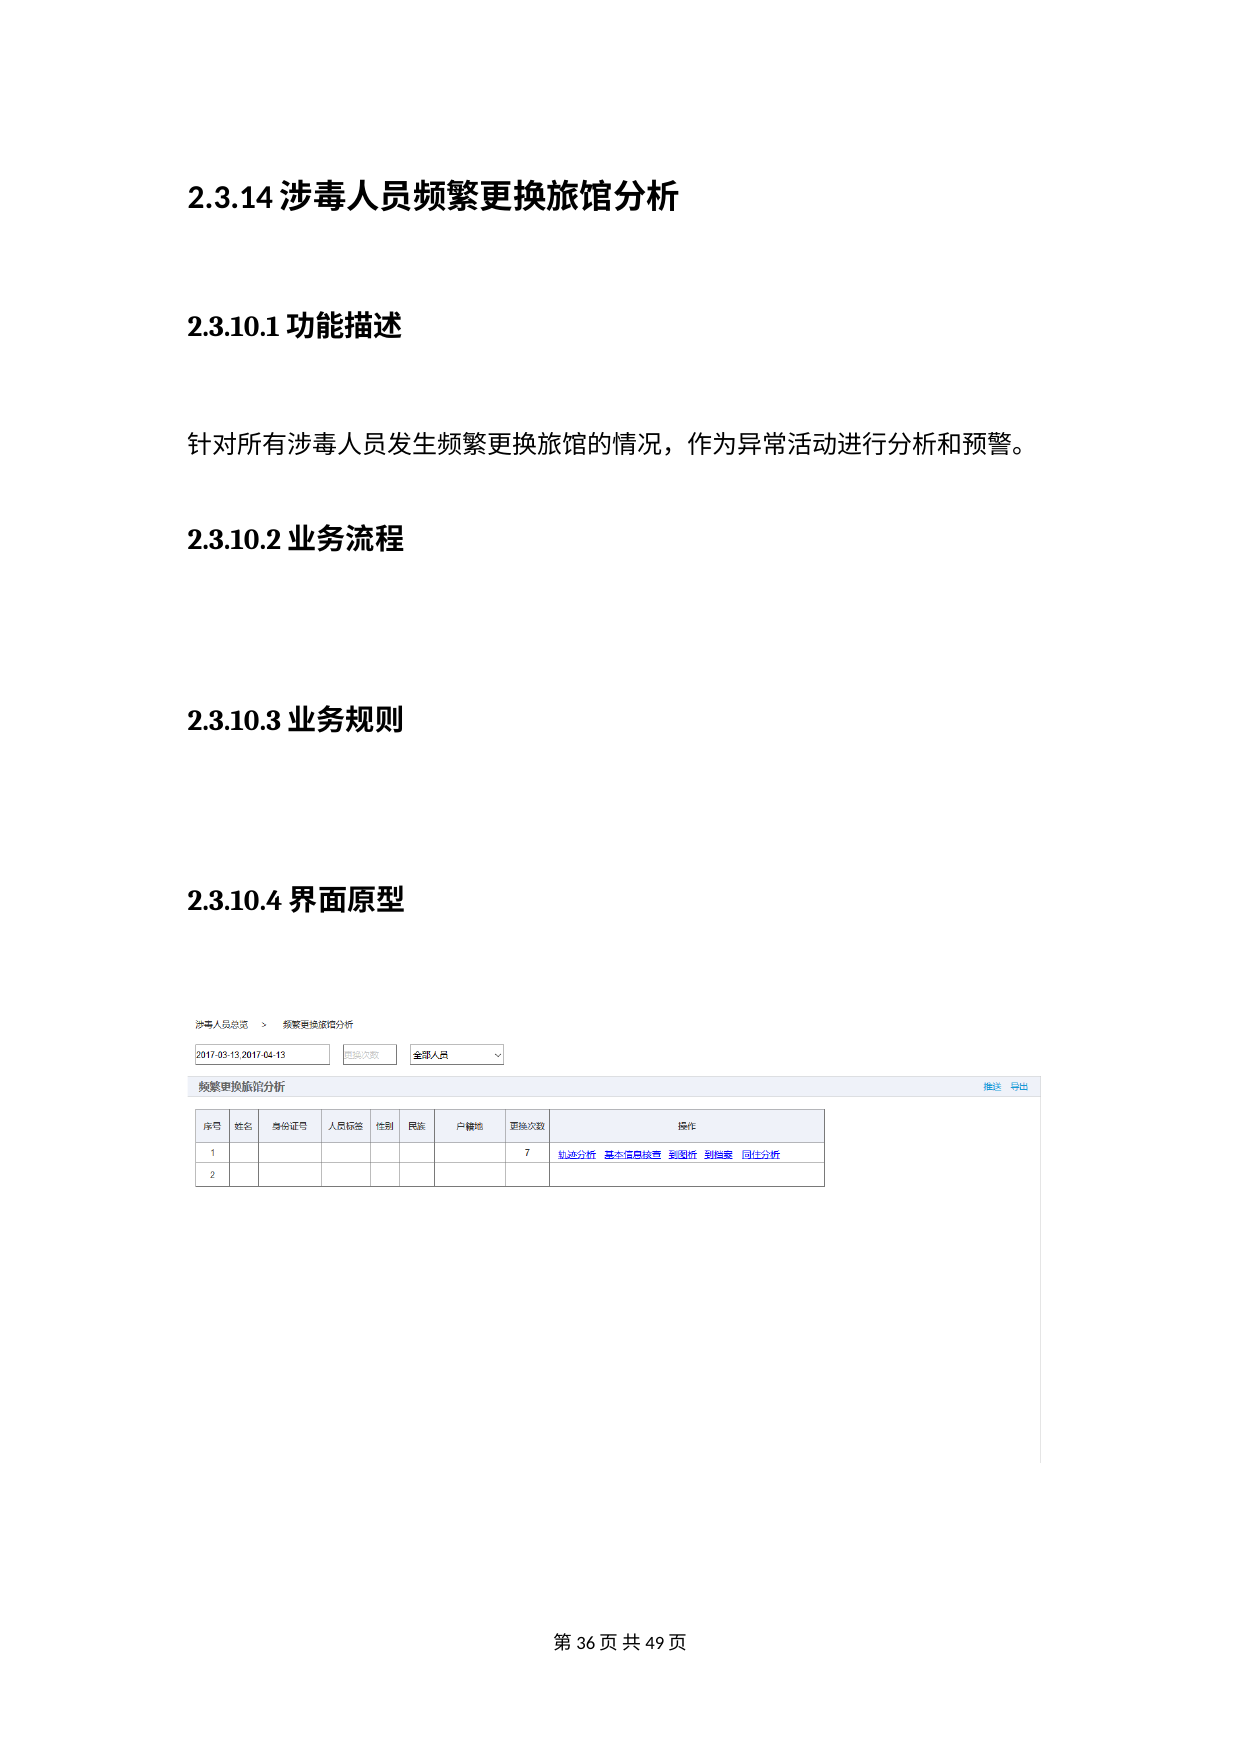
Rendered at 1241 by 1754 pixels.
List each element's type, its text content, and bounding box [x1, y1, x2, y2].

subtitle 2.3.10.3 业务规则 [187, 685, 1053, 750]
text 针对所有涉毒人员发生频繁更换旅馆的情况，作为异常活动进行分析和预警。 [187, 410, 1053, 475]
subtitle 2.3.10.4 界面原型 [187, 865, 1053, 930]
subtitle 2.3.10.2 业务流程 [187, 504, 1053, 569]
subtitle 2.3.10.1 功能描述 [187, 291, 1053, 356]
subtitle 2.3.14涉毒人员频繁更换旅馆分析 [187, 162, 1053, 227]
picture [187, 1016, 1053, 1463]
